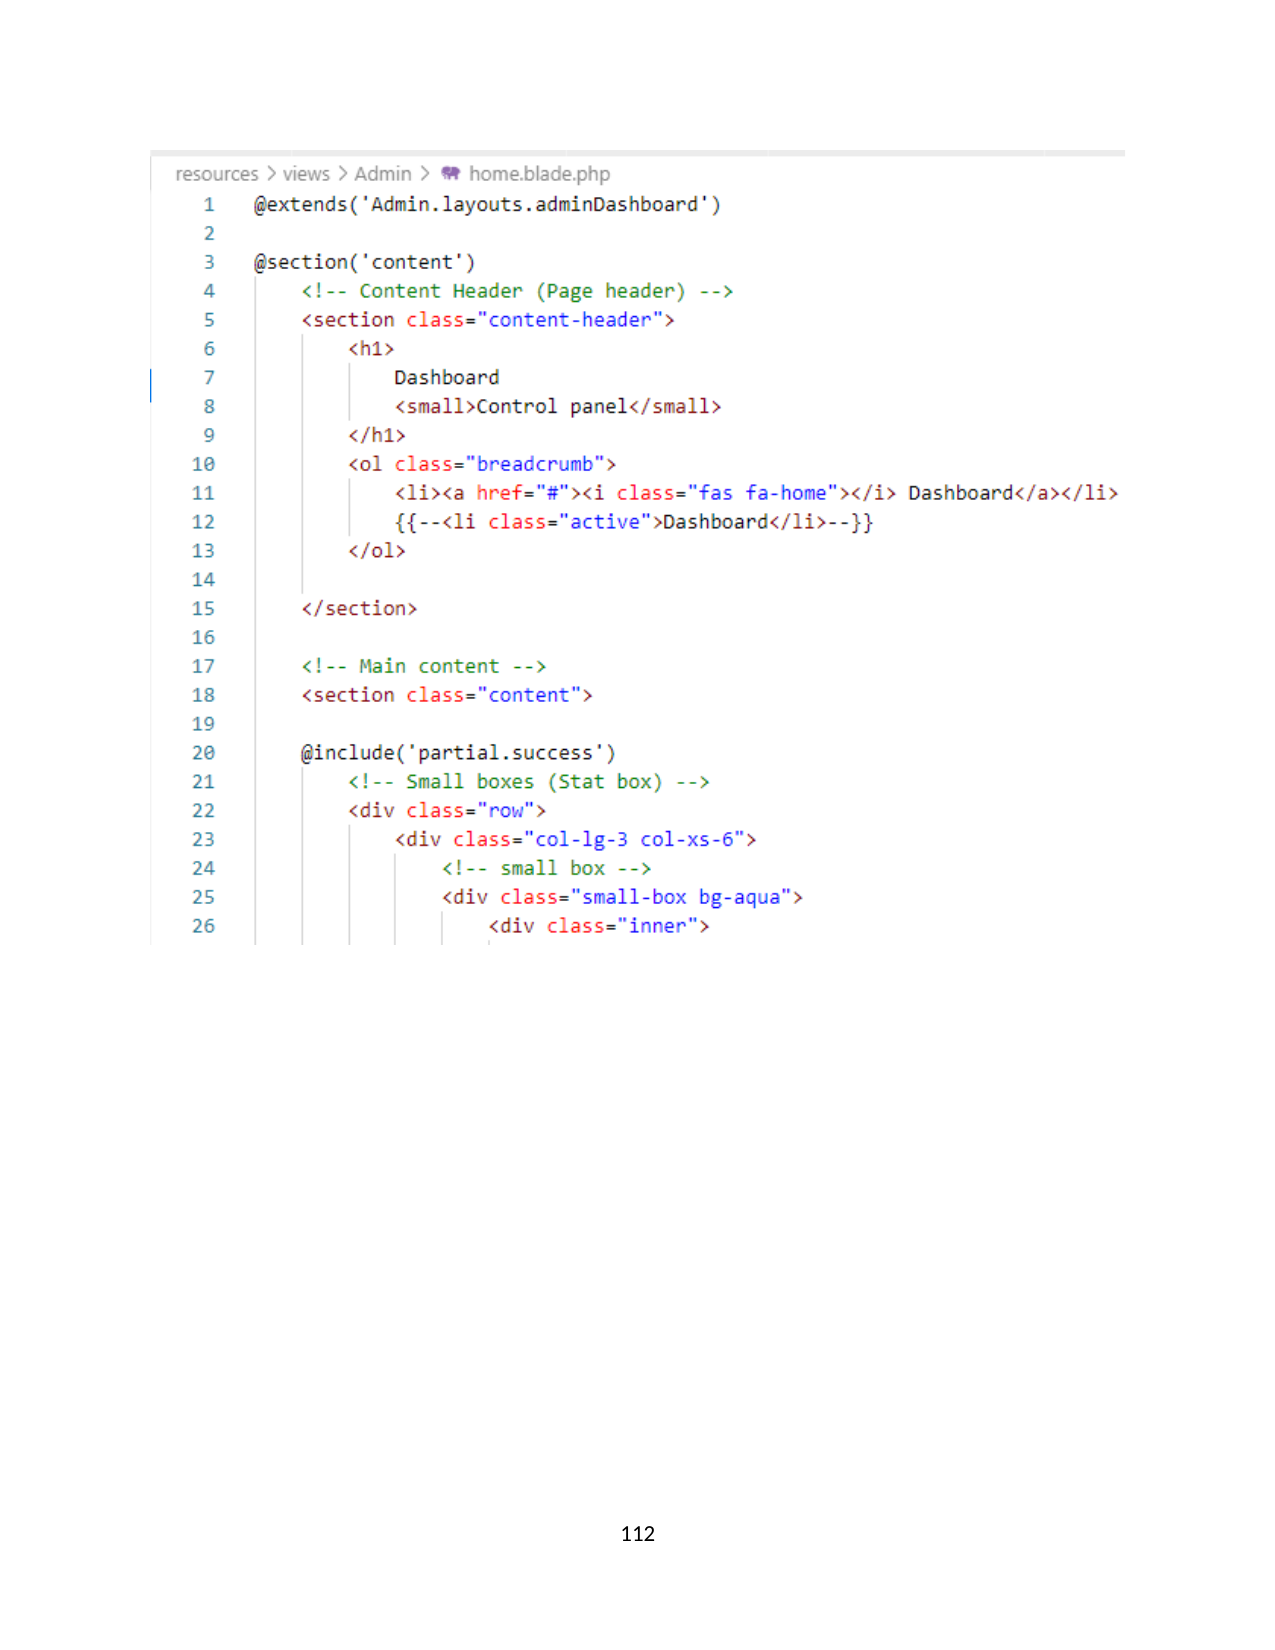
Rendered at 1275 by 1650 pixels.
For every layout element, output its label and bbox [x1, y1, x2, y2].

picture [150, 150, 1125, 945]
